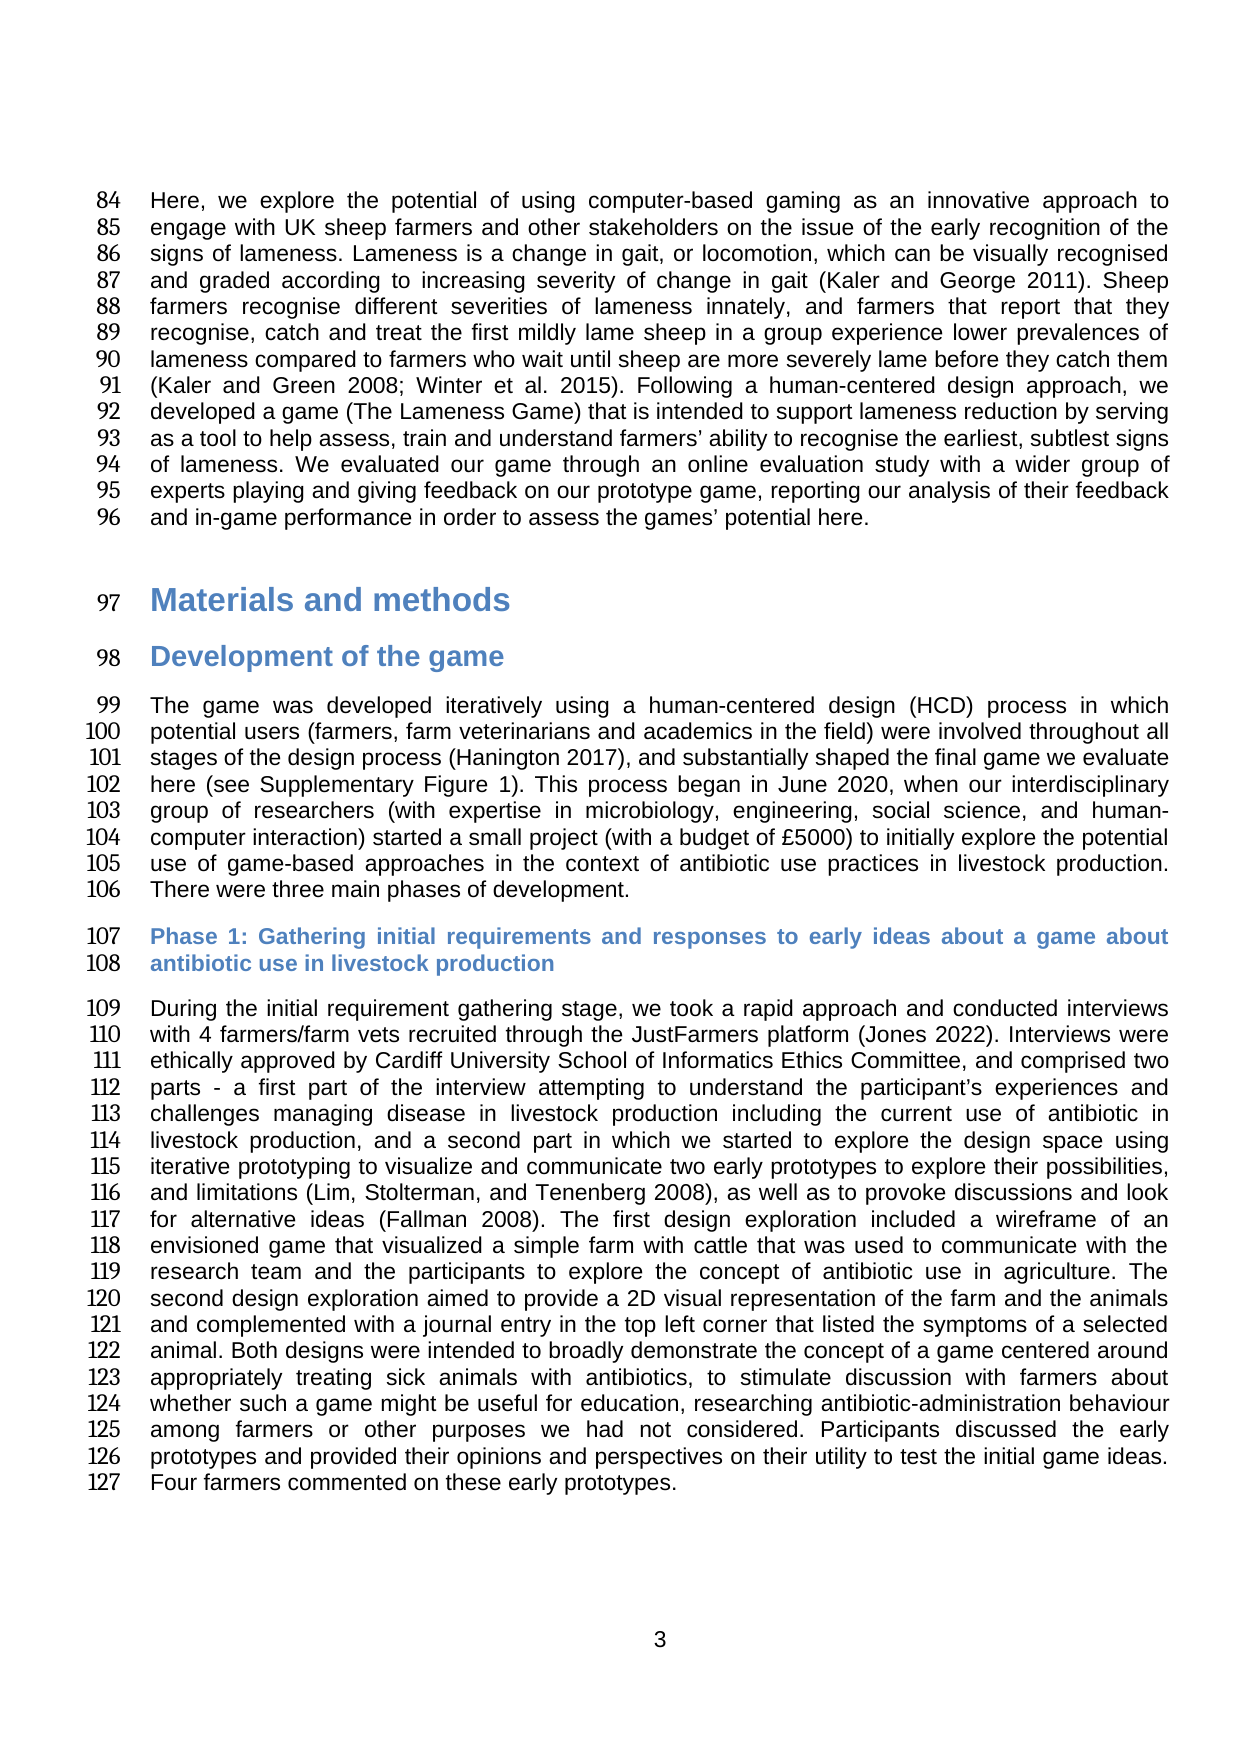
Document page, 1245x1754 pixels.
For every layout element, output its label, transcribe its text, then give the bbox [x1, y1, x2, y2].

text The game was developed iteratively using a human-centered design (HCD) process in which potential users (farmers, farm veterinarians and academics in the field) were involved throughout all stages of the design process (Hanington 2017), and substantially shaped the final game we evaluate here (see Supplementary Figure 1). This process began in June 2020, when our interdisciplinary group of researchers (with expertise in microbiology, engineering, social science, and human-computer interaction) started a small project (with a budget of £5000) to initially explore the potential use of game-based approaches in the context of antibiotic use practices in livestock production. There were three main phases of development. [150, 692, 1170, 902]
subtitle Phase 1: Gathering initial requirements and responses to early ideas about a game about antibiotic use in livestock production [150, 923, 1170, 976]
subtitle Materials and methods [150, 580, 1170, 618]
subtitle Development of the game [150, 639, 1170, 673]
text During the initial requirement gathering stage, we took a rapid approach and conducted interviews with 4 farmers/farm vets recruited through the JustFarmers platform (Jones 2022). Interviews were ethically approved by Cardiff University School of Informatics Ethics Committee, and comprised two parts - a first part of the interview attempting to understand the participant’s experiences and challenges managing disease in livestock production including the current use of antibiotic in livestock production, and a second part in which we started to explore the design space using iterative prototyping to visualize and communicate two early prototypes to explore their possibilities, and limitations (Lim, Stolterman, and Tenenberg 2008), as well as to provoke discussions and look for alternative ideas (Fallman 2008). The first design exploration included a wireframe of an envisioned game that visualized a simple farm with cattle that was used to communicate with the research team and the participants to explore the concept of antibiotic use in agriculture. The second design exploration aimed to provide a 2D visual representation of the farm and the animals and complemented with a journal entry in the top left corner that listed the symptoms of a selected animal. Both designs were intended to broadly demonstrate the concept of a game centered around appropriately treating sick animals with antibiotics, to stimulate discussion with farmers about whether such a game might be useful for education, researching antibiotic-administration behaviour among farmers or other purposes we had not considered. Participants discussed the early prototypes and provided their opinions and perspectives on their utility to test the initial game ideas. Four farmers commented on these early prototypes. [150, 995, 1170, 1496]
text Here, we explore the potential of using computer-based gaming as an innovative approach to engage with UK sheep farmers and other stakeholders on the issue of the early recognition of the signs of lameness. Lameness is a change in gait, or locomotion, which can be visually recognised and graded according to increasing severity of change in gait (Kaler and George 2011). Sheep farmers recognise different severities of lameness innately, and farmers that report that they recognise, catch and treat the first mildly lame sheep in a group experience lower prevalences of lameness compared to farmers who wait until sheep are more severely lame before they catch them (Kaler and Green 2008; Winter et al. 2015). Following a human-centered design approach, we developed a game (The Lameness Game) that is intended to support lameness reduction by serving as a tool to help assess, train and understand farmers’ ability to recognise the earliest, subtlest signs of lameness. We evaluated our game through an online evaluation study with a wider group of experts playing and giving feedback on our prototype game, reporting our analysis of their feedback and in-game performance in order to assess the games’ potential here. [150, 187, 1170, 530]
